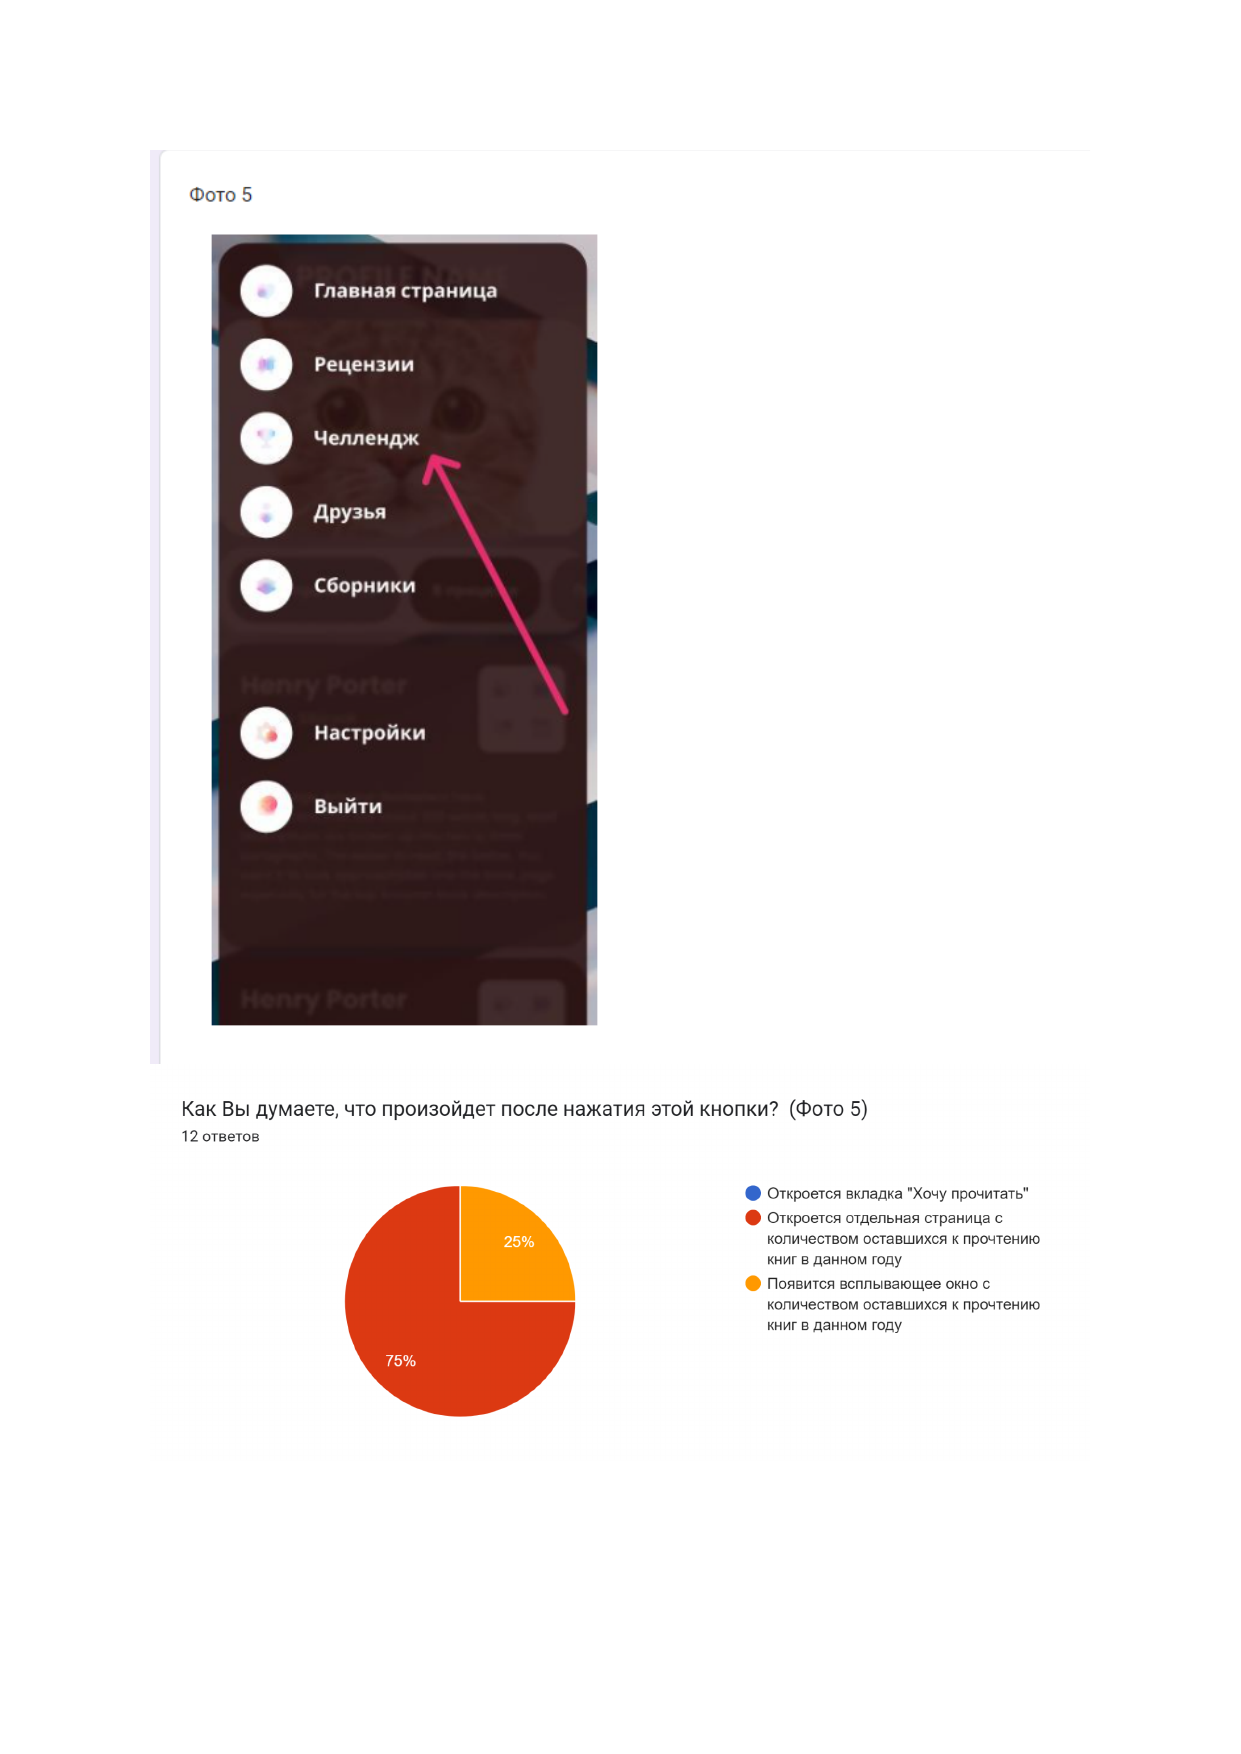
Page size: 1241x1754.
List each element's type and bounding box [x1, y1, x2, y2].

picture [150, 150, 1091, 1461]
